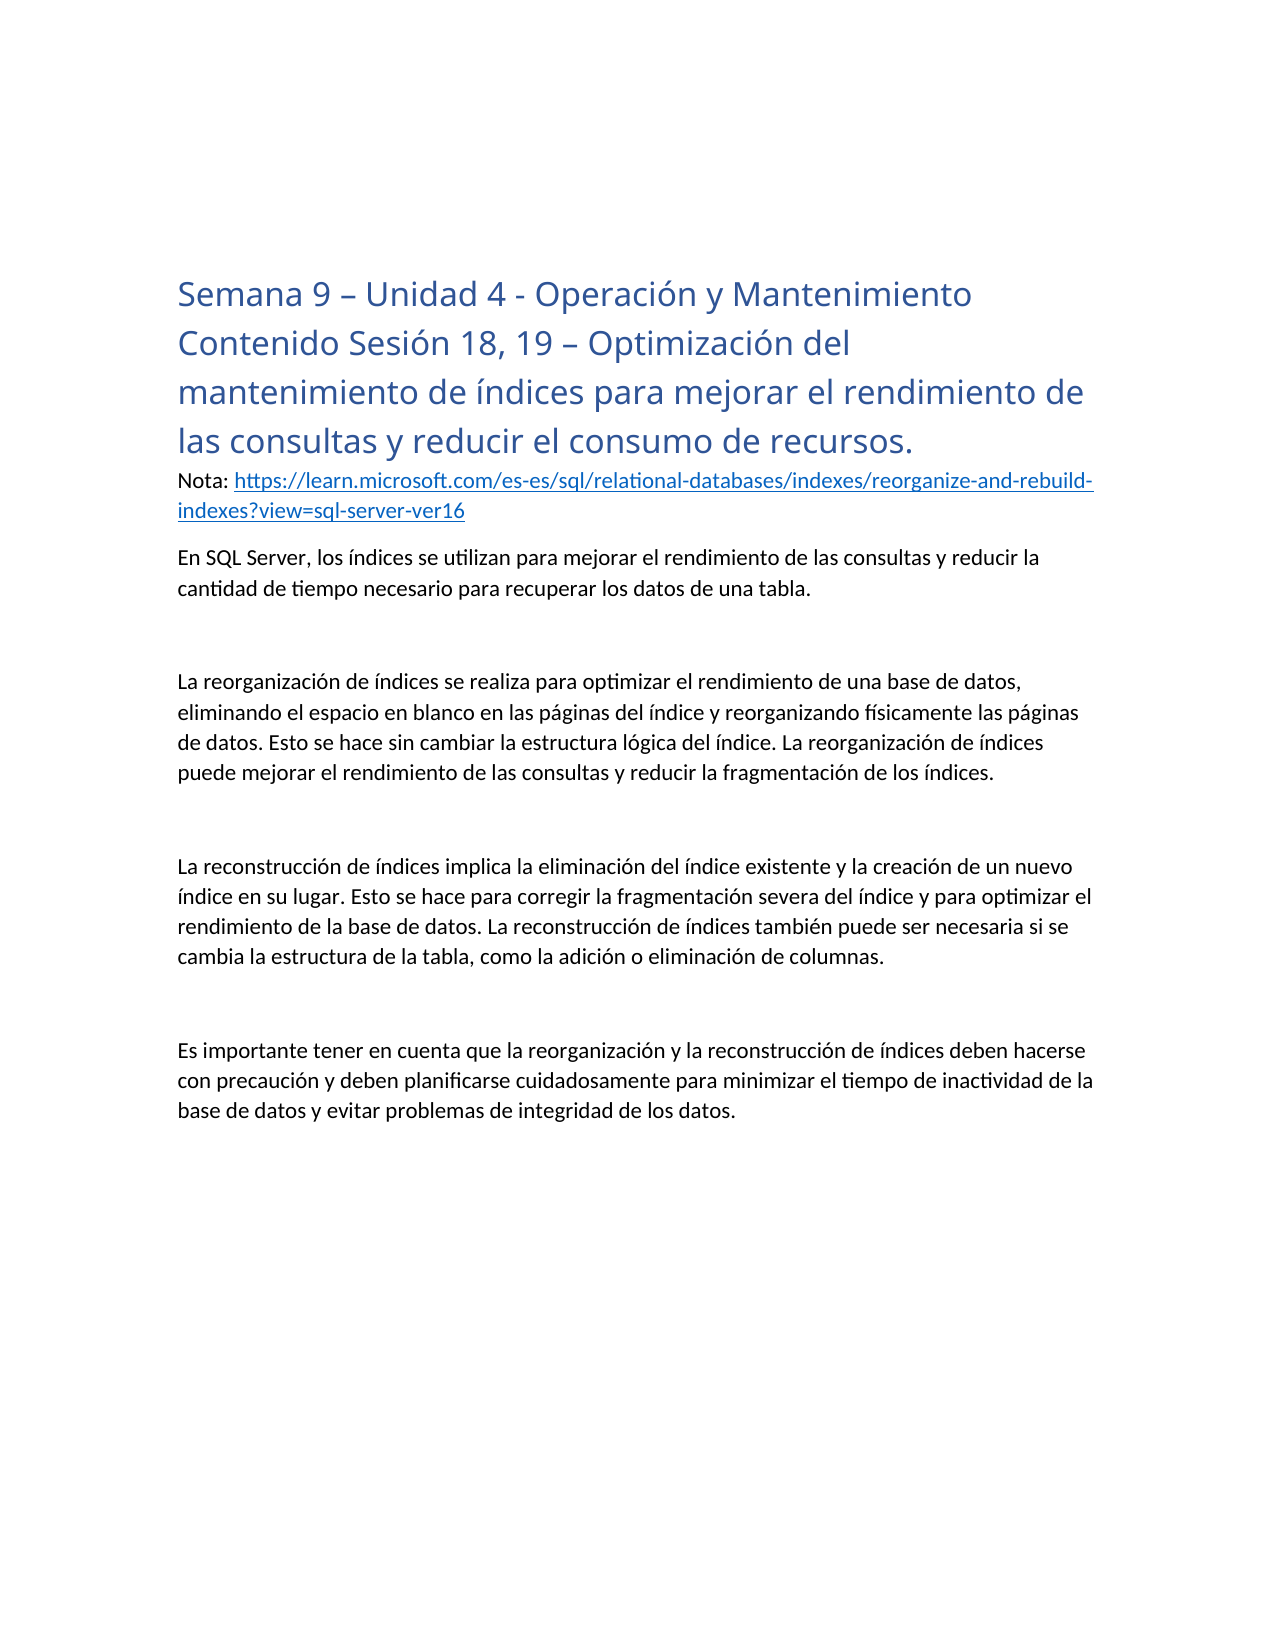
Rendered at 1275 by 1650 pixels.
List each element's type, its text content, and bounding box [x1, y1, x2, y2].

text En SQL Server, los índices se utilizan para mejorar el rendimiento de las consultas y reducir la cantidad de tiempo necesario para recuperar los datos de una tabla. [177, 543, 1098, 602]
subtitle Semana 9 – Unidad 4 - Operación y Mantenimiento Contenido Sesión 18, 19 – Optimización del mantenimiento de índices para mejorar el rendimiento de las consultas y reducir el consumo de recursos. [177, 271, 1098, 463]
text Nota: https://learn.microsoft.com/es-es/sql/relational-databases/indexes/reorganize-and-rebuild-indexes?view=sql-server-ver16 [177, 466, 1098, 524]
text La reorganización de índices se realiza para optimizar el rendimiento de una base de datos, eliminando el espacio en blanco en las páginas del índice y reorganizando físicamente las páginas de datos. Esto se hace sin cambiar la estructura lógica del índice. La reorganización de índices puede mejorar el rendimiento de las consultas y reducir la fragmentación de los índices. [177, 667, 1098, 786]
text Es importante tener en cuenta que la reorganización y la reconstrucción de índices deben hacerse con precaución y deben planificarse cuidadosamente para minimizar el tiempo de inactividad de la base de datos y evitar problemas de integridad de los datos. [177, 1036, 1098, 1336]
text La reconstrucción de índices implica la eliminación del índice existente y la creación de un nuevo índice en su lugar. Esto se hace para corregir la fragmentación severa del índice y para optimizar el rendimiento de la base de datos. La reconstrucción de índices también puede ser necesaria si se cambia la estructura de la tabla, como la adición o eliminación de columnas. [177, 852, 1098, 970]
